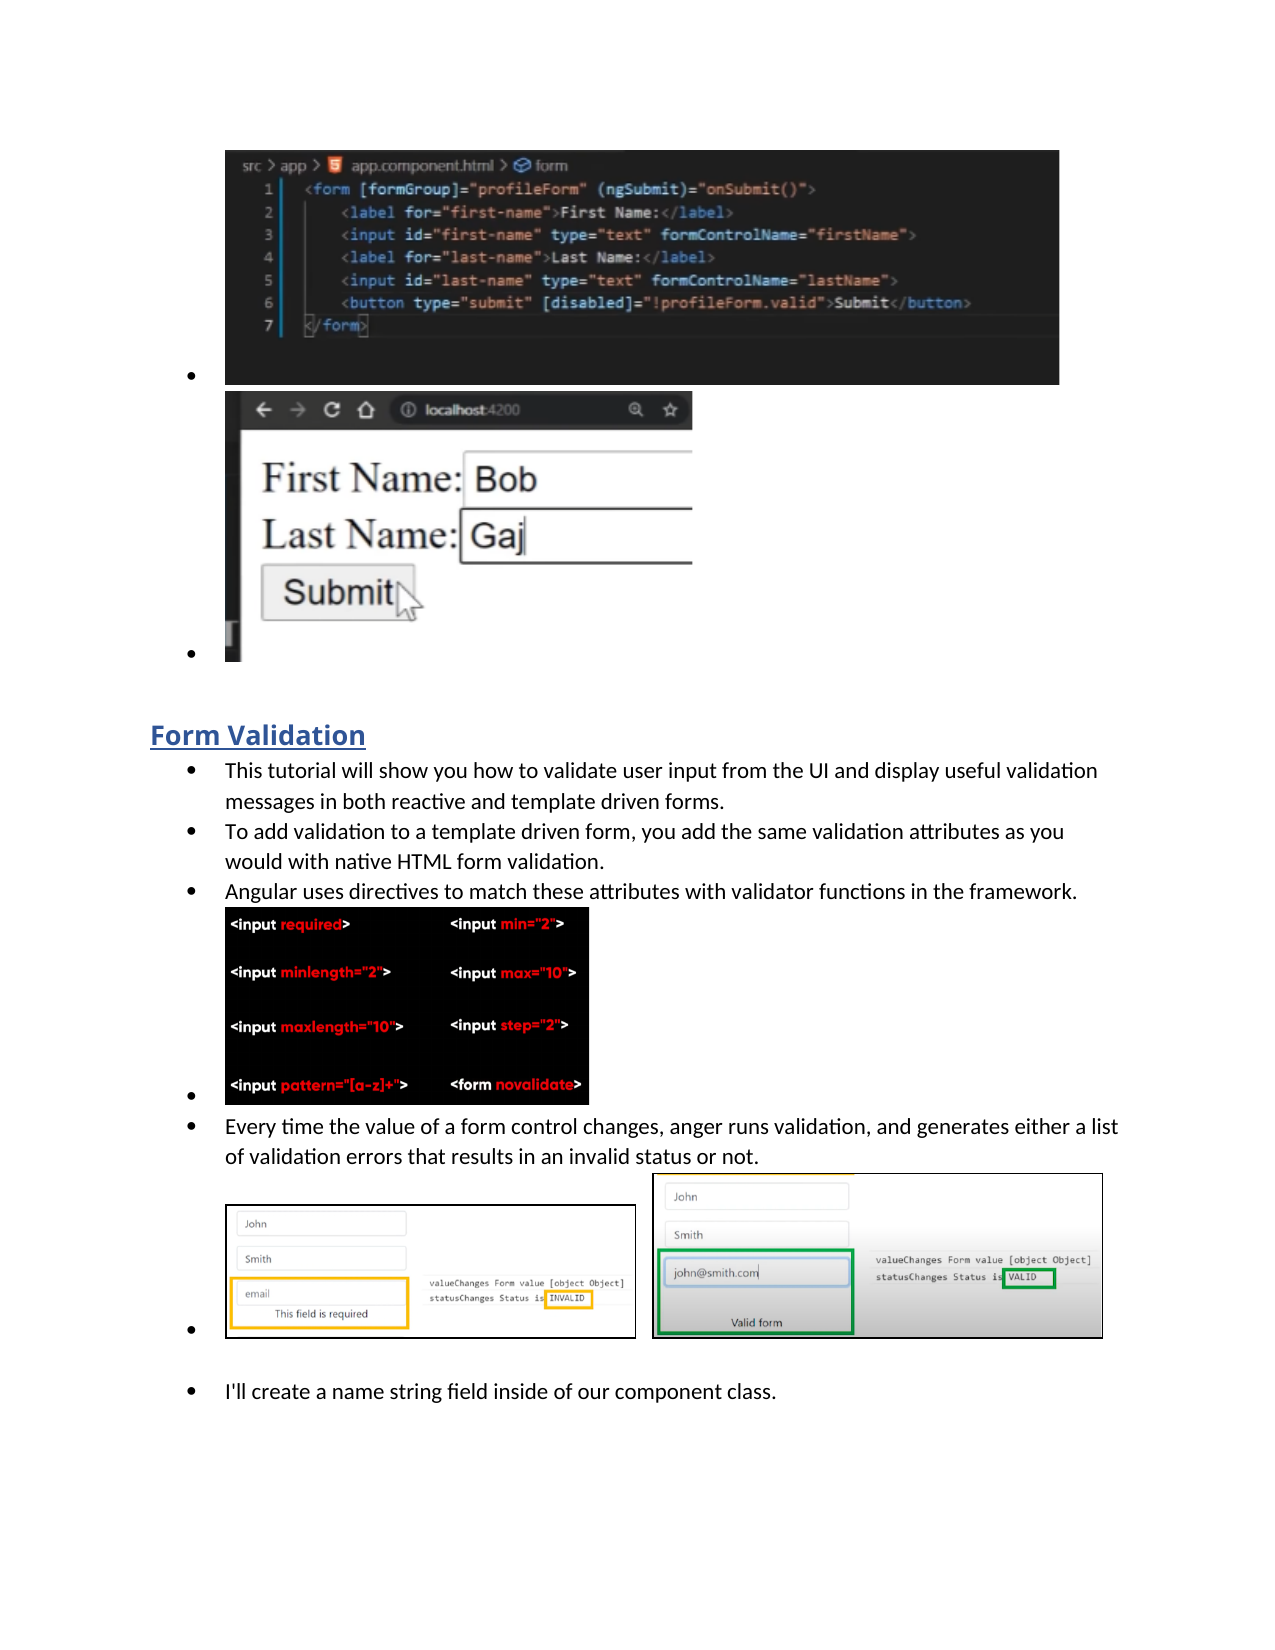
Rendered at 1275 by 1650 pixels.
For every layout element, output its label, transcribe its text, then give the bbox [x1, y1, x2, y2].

picture [225, 907, 590, 1105]
list This tutorial will show you how to validate user input from the UI and display useful validation messages in both reactive and template driven forms. [187, 757, 1125, 815]
picture [225, 391, 693, 662]
picture [654, 1174, 1102, 1337]
list I'll create a name string field inside of our component class. [187, 1377, 1125, 1405]
picture [225, 150, 1060, 385]
picture [227, 1206, 635, 1337]
subtitle Form Validation [150, 717, 1125, 754]
list Every time the value of a form control changes, anger runs validation, and generates either a list of validation errors that results in an invalid status or not. [187, 1112, 1125, 1170]
list Angular uses directives to match these attributes with validator functions in the framework. [187, 877, 1125, 906]
list To add validation to a template driven form, you add the same validation attributes as you would with native HTML form validation. [187, 817, 1125, 875]
